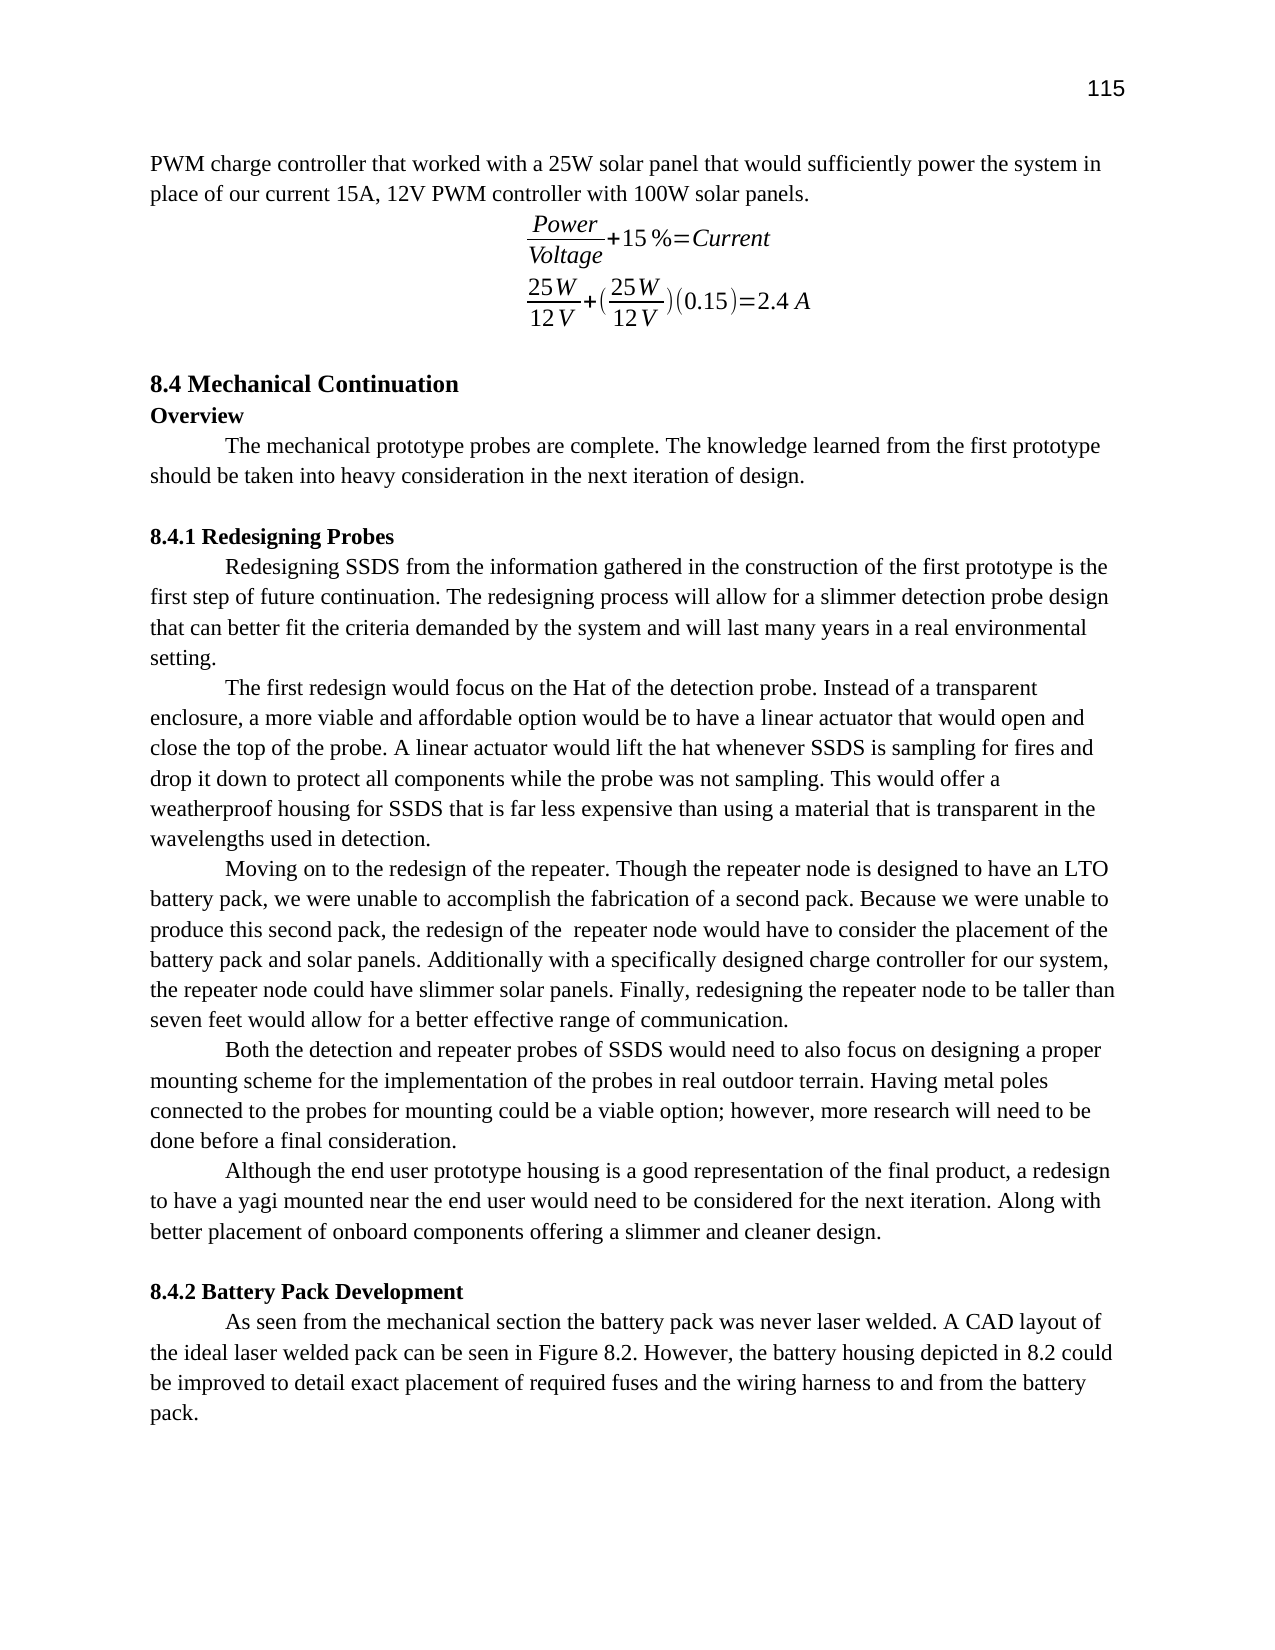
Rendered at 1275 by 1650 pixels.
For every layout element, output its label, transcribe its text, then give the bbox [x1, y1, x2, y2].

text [150, 150, 1125, 207]
subtitle Overview [150, 402, 1125, 428]
text The mechanical prototype probes are complete. The knowledge learned from the first prototype should be taken into heavy consideration in the next iteration of design. [150, 432, 1125, 489]
text The first redesign would focus on the Hat of the detection probe. Instead of a transparent enclosure, a more viable and affordable option would be to have a linear actuator that would open and close the top of the probe. A linear actuator would lift the hat whenever SSDS is sampling for fires and drop it down to protect all components while the probe was not sampling. This would offer a weatherproof housing for SSDS that is far less expensive than using a material that is transparent in the wavelengths used in detection. [150, 674, 1125, 851]
subtitle 8.4 Mechanical Continuation [150, 369, 1125, 398]
text Although the end user prototype housing is a good representation of the final product, a redesign to have a yagi mounted near the end user would need to be considered for the next iteration. Along with better placement of onboard components offering a slimmer and cleaner design. [150, 1157, 1125, 1244]
text Moving on to the redesign of the repeater. Though the repeater node is designed to have an LTO battery pack, we were unable to accomplish the fabrication of a second pack. Because we were unable to produce this second pack, the redesign of the repeater node would have to consider the placement of the battery pack and solar panels. Additionally with a specifically designed charge controller for our system, the repeater node could have slimmer solar panels. Finally, redesigning the repeater node to be taller than seven feet would allow for a better effective range of communication. [150, 855, 1125, 1033]
text As seen from the mechanical section the battery pack was never laser welded. A CAD layout of the ideal laser welded pack can be seen in Figure 8.2. However, the battery housing depicted in 8.2 could be improved to detail exact placement of required fuses and the wiring harness to and from the battery pack. [150, 1308, 1125, 1425]
text Both the detection and repeater probes of SSDS would need to also focus on designing a proper mounting scheme for the implementation of the probes in real outdoor terrain. Having metal poles connected to the probes for mounting could be a viable option; however, more research will need to be done before a final consideration. [150, 1036, 1125, 1153]
subtitle 8.4.1 Redesigning Probes [150, 523, 1125, 549]
text Redesigning SSDS from the information gathered in the construction of the first prototype is the first step of future continuation. The redesigning process will allow for a slimmer detection probe design that can better fit the criteria demanded by the system and will last many years in a real environmental setting. [150, 553, 1125, 670]
subtitle 8.4.2 Battery Pack Development [150, 1278, 1125, 1304]
